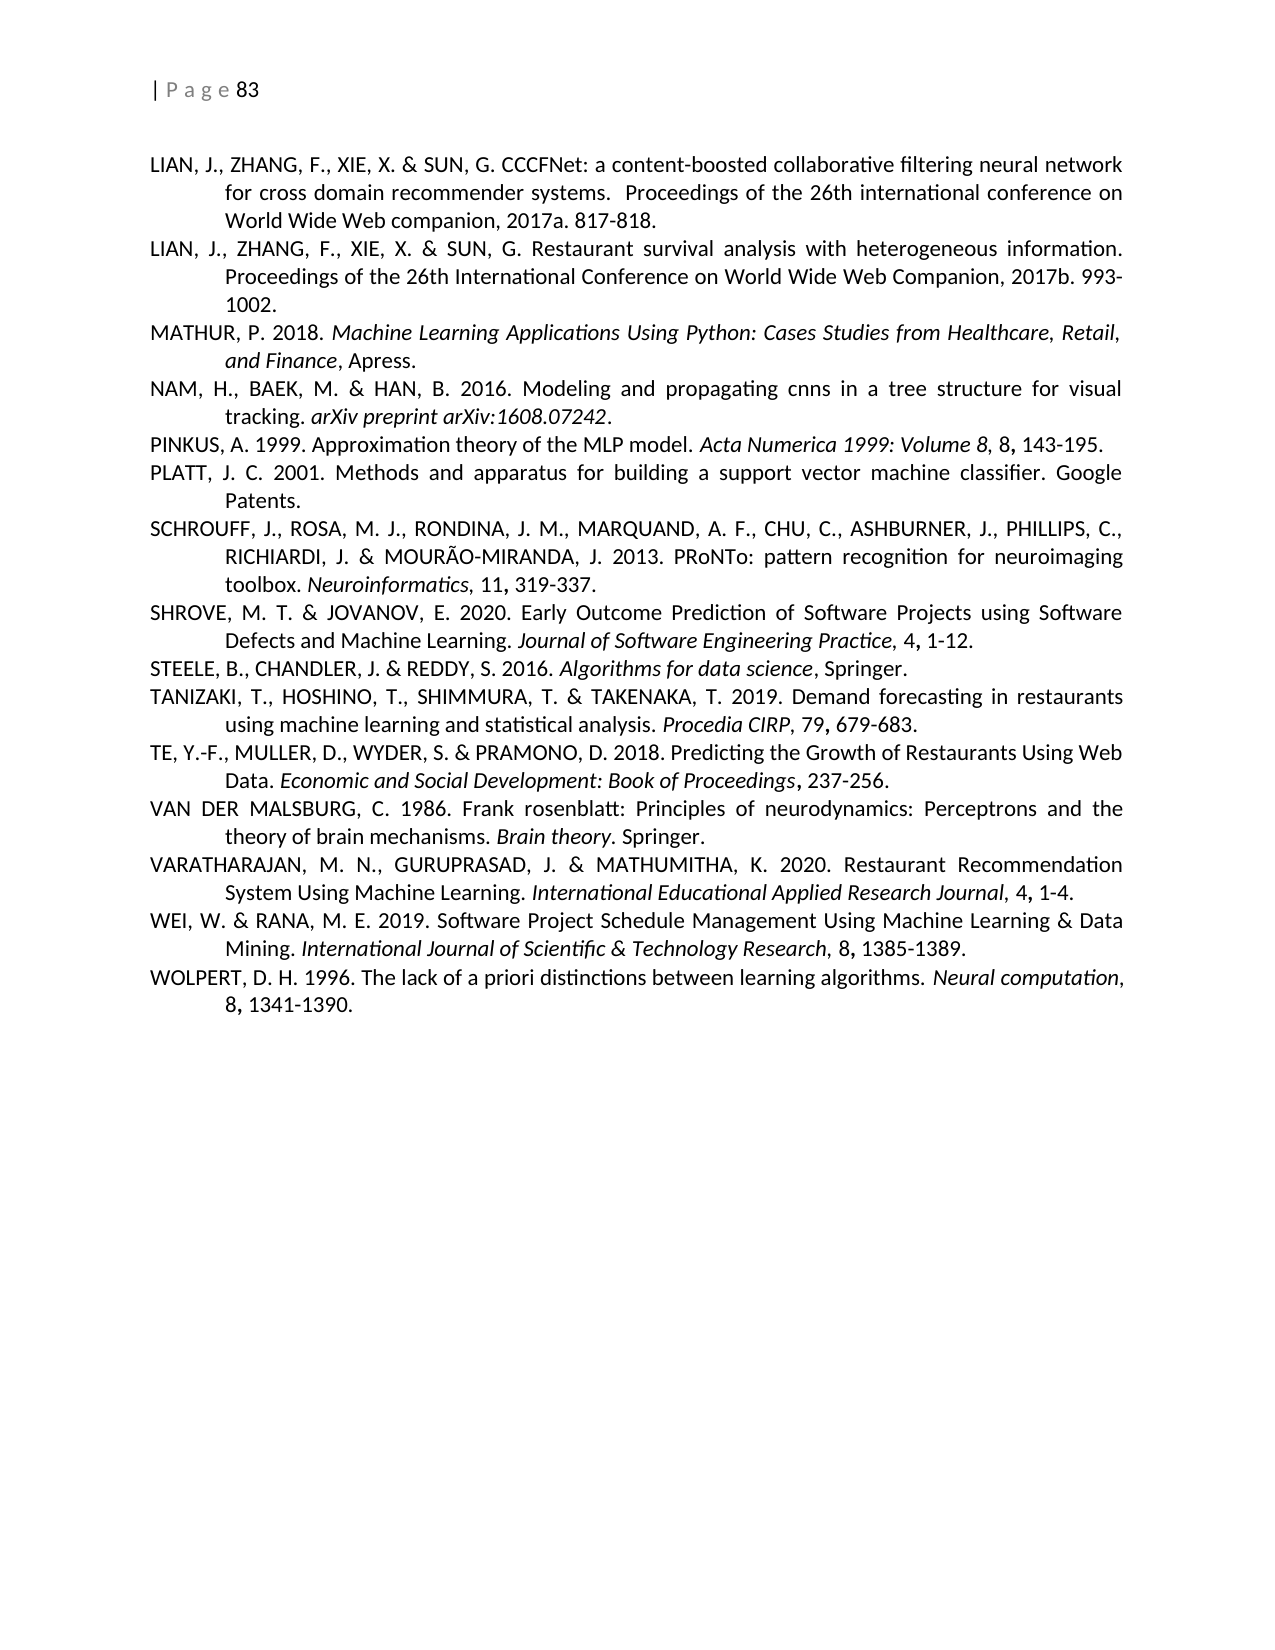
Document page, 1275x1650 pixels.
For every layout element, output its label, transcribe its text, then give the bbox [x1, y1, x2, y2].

text TANIZAKI, T., HOSHINO, T., SHIMMURA, T. & TAKENAKA, T. 2019. Demand forecasting in restaurants using machine learning and statistical analysis. Procedia CIRP, 79, 679-683. [150, 682, 1125, 738]
text STEELE, B., CHANDLER, J. & REDDY, S. 2016. Algorithms for data science, Springer. [150, 654, 1125, 682]
text SHROVE, M. T. & JOVANOV, E. 2020. Early Outcome Prediction of Software Projects using Software Defects and Machine Learning. Journal of Software Engineering Practice, 4, 1-12. [150, 598, 1125, 654]
text TE, Y.-F., MULLER, D., WYDER, S. & PRAMONO, D. 2018. Predicting the Growth of Restaurants Using Web Data. Economic and Social Development: Book of Proceedings, 237-256. [150, 738, 1125, 794]
text WEI, W. & RANA, M. E. 2019. Software Project Schedule Management Using Machine Learning & Data Mining. International Journal of Scientific & Technology Research, 8, 1385-1389. [150, 907, 1125, 963]
text VAN DER MALSBURG, C. 1986. Frank rosenblatt: Principles of neurodynamics: Perceptrons and the theory of brain mechanisms. Brain theory. Springer. [150, 794, 1125, 851]
text SCHROUFF, J., ROSA, M. J., RONDINA, J. M., MARQUAND, A. F., CHU, C., ASHBURNER, J., PHILLIPS, C., RICHIARDI, J. & MOURÃO-MIRANDA, J. 2013. PRoNTo: pattern recognition for neuroimaging toolbox. Neuroinformatics, 11, 319-337. [150, 514, 1125, 598]
text PLATT, J. C. 2001. Methods and apparatus for building a support vector machine classifier. Google Patents. [150, 458, 1125, 514]
text NAM, H., BAEK, M. & HAN, B. 2016. Modeling and propagating cnns in a tree structure for visual tracking. arXiv preprint arXiv:1608.07242. [150, 374, 1125, 430]
text PINKUS, A. 1999. Approximation theory of the MLP model. Acta Numerica 1999: Volume 8, 8, 143-195. [150, 430, 1125, 458]
text LIAN, J., ZHANG, F., XIE, X. & SUN, G. Restaurant survival analysis with heterogeneous information. Proceedings of the 26th International Conference on World Wide Web Companion, 2017b. 993-1002. [150, 234, 1125, 318]
text MATHUR, P. 2018. Machine Learning Applications Using Python: Cases Studies from Healthcare, Retail, and Finance, Apress. [150, 318, 1125, 374]
text WOLPERT, D. H. 1996. The lack of a priori distinctions between learning algorithms. Neural computation, 8, 1341-1390. [150, 963, 1125, 1019]
text VARATHARAJAN, M. N., GURUPRASAD, J. & MATHUMITHA, K. 2020. Restaurant Recommendation System Using Machine Learning. International Educational Applied Research Journal, 4, 1-4. [150, 851, 1125, 907]
text LIAN, J., ZHANG, F., XIE, X. & SUN, G. CCCFNet: a content-boosted collaborative filtering neural network for cross domain recommender systems. Proceedings of the 26th international conference on World Wide Web companion, 2017a. 817-818. [150, 150, 1125, 234]
